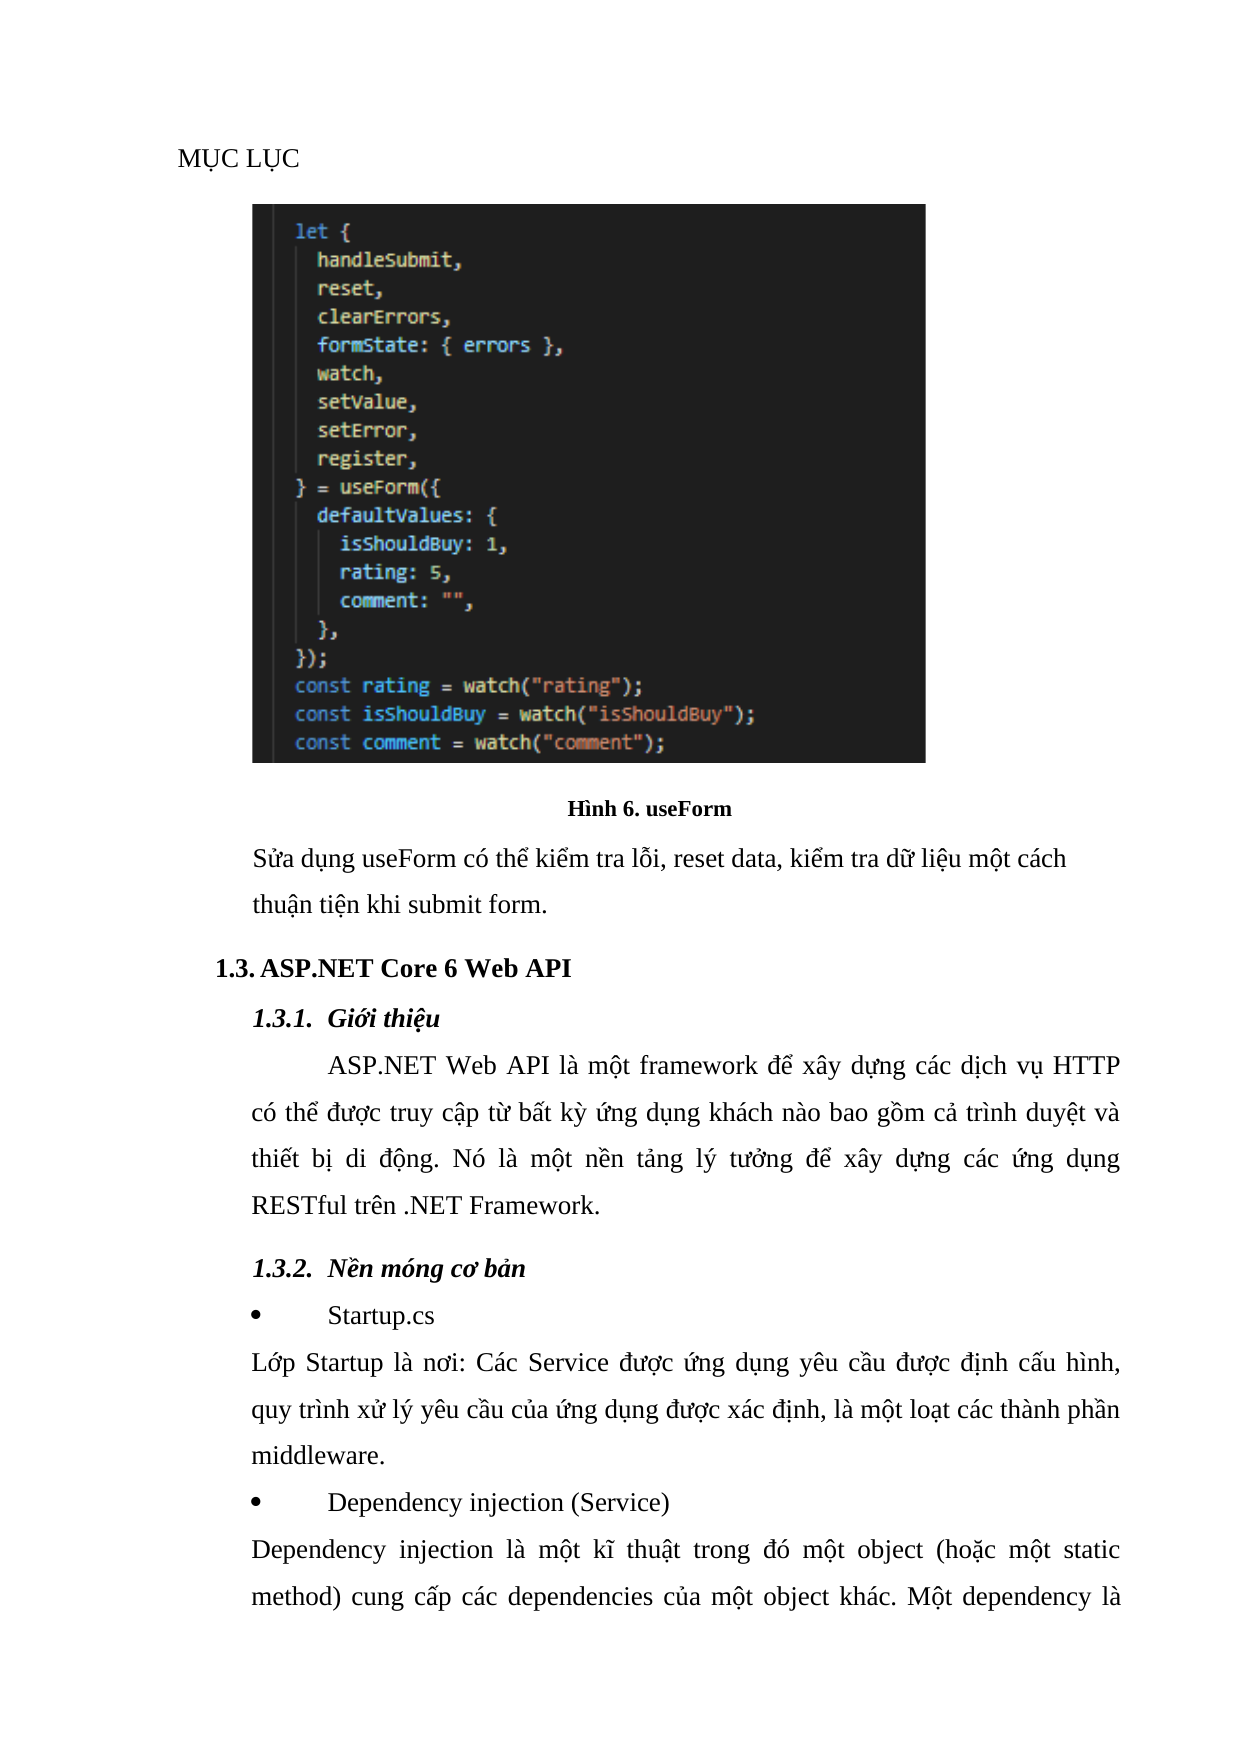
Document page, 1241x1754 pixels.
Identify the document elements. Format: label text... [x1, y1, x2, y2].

list Lớp Startup là nơi: Các Service được ứng dụng yêu cầu được định cấu hình, quy trình xử lý yêu cầu của ứng dụng được xác định, là một loạt các thành phần middleware. [251, 1346, 1122, 1471]
list Startup.cs [251, 1299, 1122, 1331]
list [251, 1533, 1122, 1611]
subtitle Giới thiệu [252, 1003, 1122, 1034]
list ASP.NET Web API là một framework để xây dựng các dịch vụ HTTP có thể được truy cập từ bất kỳ ứng dụng khách nào bao gồm cả trình duyệt và thiết bị di động. Nó là một nền tảng lý tưởng để xây dựng các ứng dụng RESTful trên .NET Framework. [251, 1049, 1122, 1220]
text Hình 6. useForm [177, 794, 1122, 821]
list Dependency injection (Service) [251, 1486, 1122, 1517]
picture [252, 204, 926, 763]
subtitle Nền móng cơ bản [252, 1253, 1122, 1284]
subtitle ASP.NET Core 6 Web API [215, 952, 1122, 983]
text Sửa dụng useForm có thể kiểm tra lỗi, reset data, kiểm tra dữ liệu một cách thuận tiện khi submit form. [252, 842, 1122, 919]
